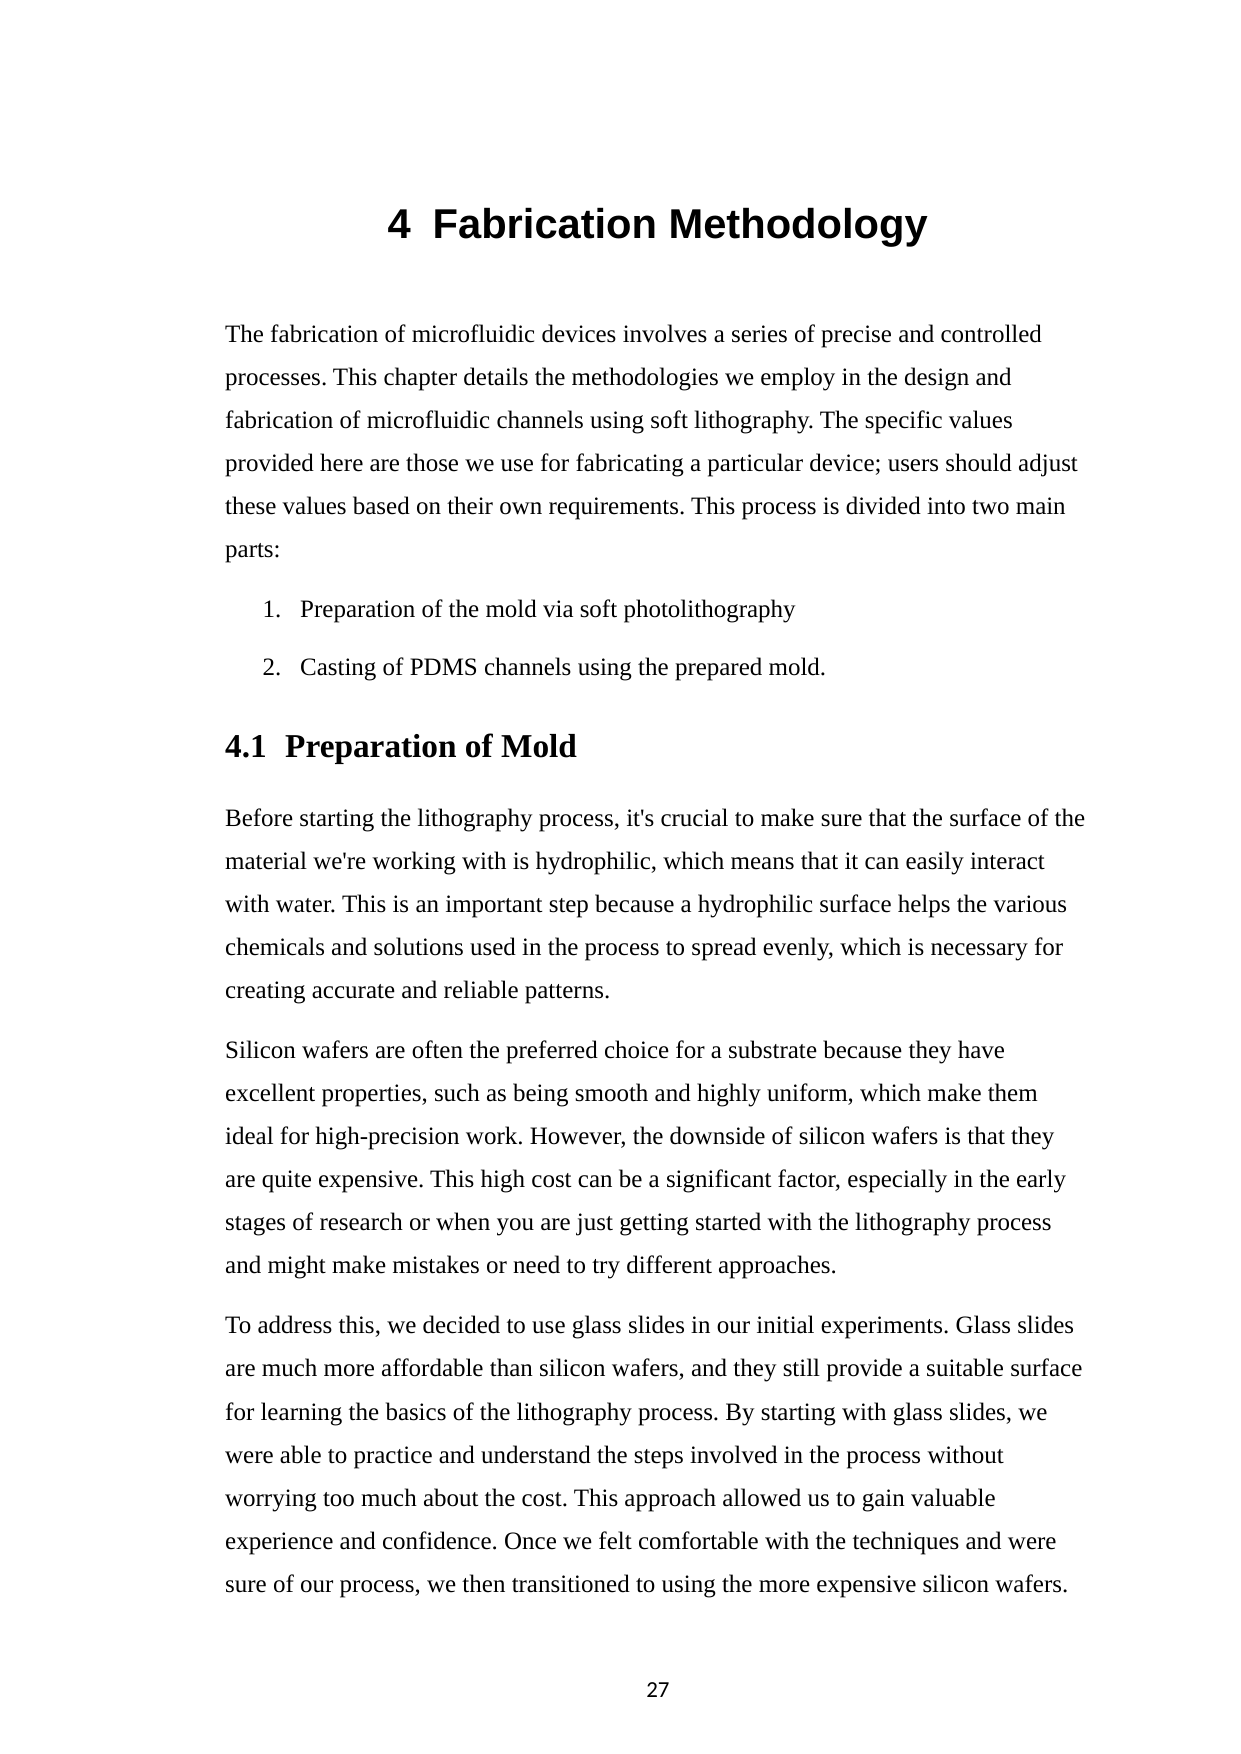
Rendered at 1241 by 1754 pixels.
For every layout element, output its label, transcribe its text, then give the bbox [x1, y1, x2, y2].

text Silicon wafers are often the preferred choice for a substrate because they have excellent properties, such as being smooth and highly uniform, which make them ideal for high-precision work. However, the downside of silicon wafers is that they are quite expensive. This high cost can be a significant factor, especially in the early stages of research or when you are just getting started with the lithography process and might make mistakes or need to try different approaches. [225, 1035, 1090, 1279]
subtitle Preparation of Mold [225, 726, 1090, 764]
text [225, 1310, 1090, 1598]
subtitle Fabrication Methodology [225, 199, 1090, 247]
text The fabrication of microfluidic devices involves a series of precise and controlled processes. This chapter details the methodologies we employ in the design and fabrication of microfluidic channels using soft lithography. The specific values provided here are those we use for fabricating a particular device; users should adjust these values based on their own requirements. This process is divided into two main parts: [225, 319, 1090, 563]
list Casting of PDMS channels using the prepared mold. [262, 652, 1090, 681]
list Preparation of the mold via soft photolithography [262, 594, 1090, 623]
text Before starting the lithography process, it's crucial to make sure that the surface of the material we're working with is hydrophilic, which means that it can easily interact with water. This is an important step because a hydrophilic surface helps the various chemicals and solutions used in the process to spread evenly, which is necessary for creating accurate and reliable patterns. [225, 803, 1090, 1004]
